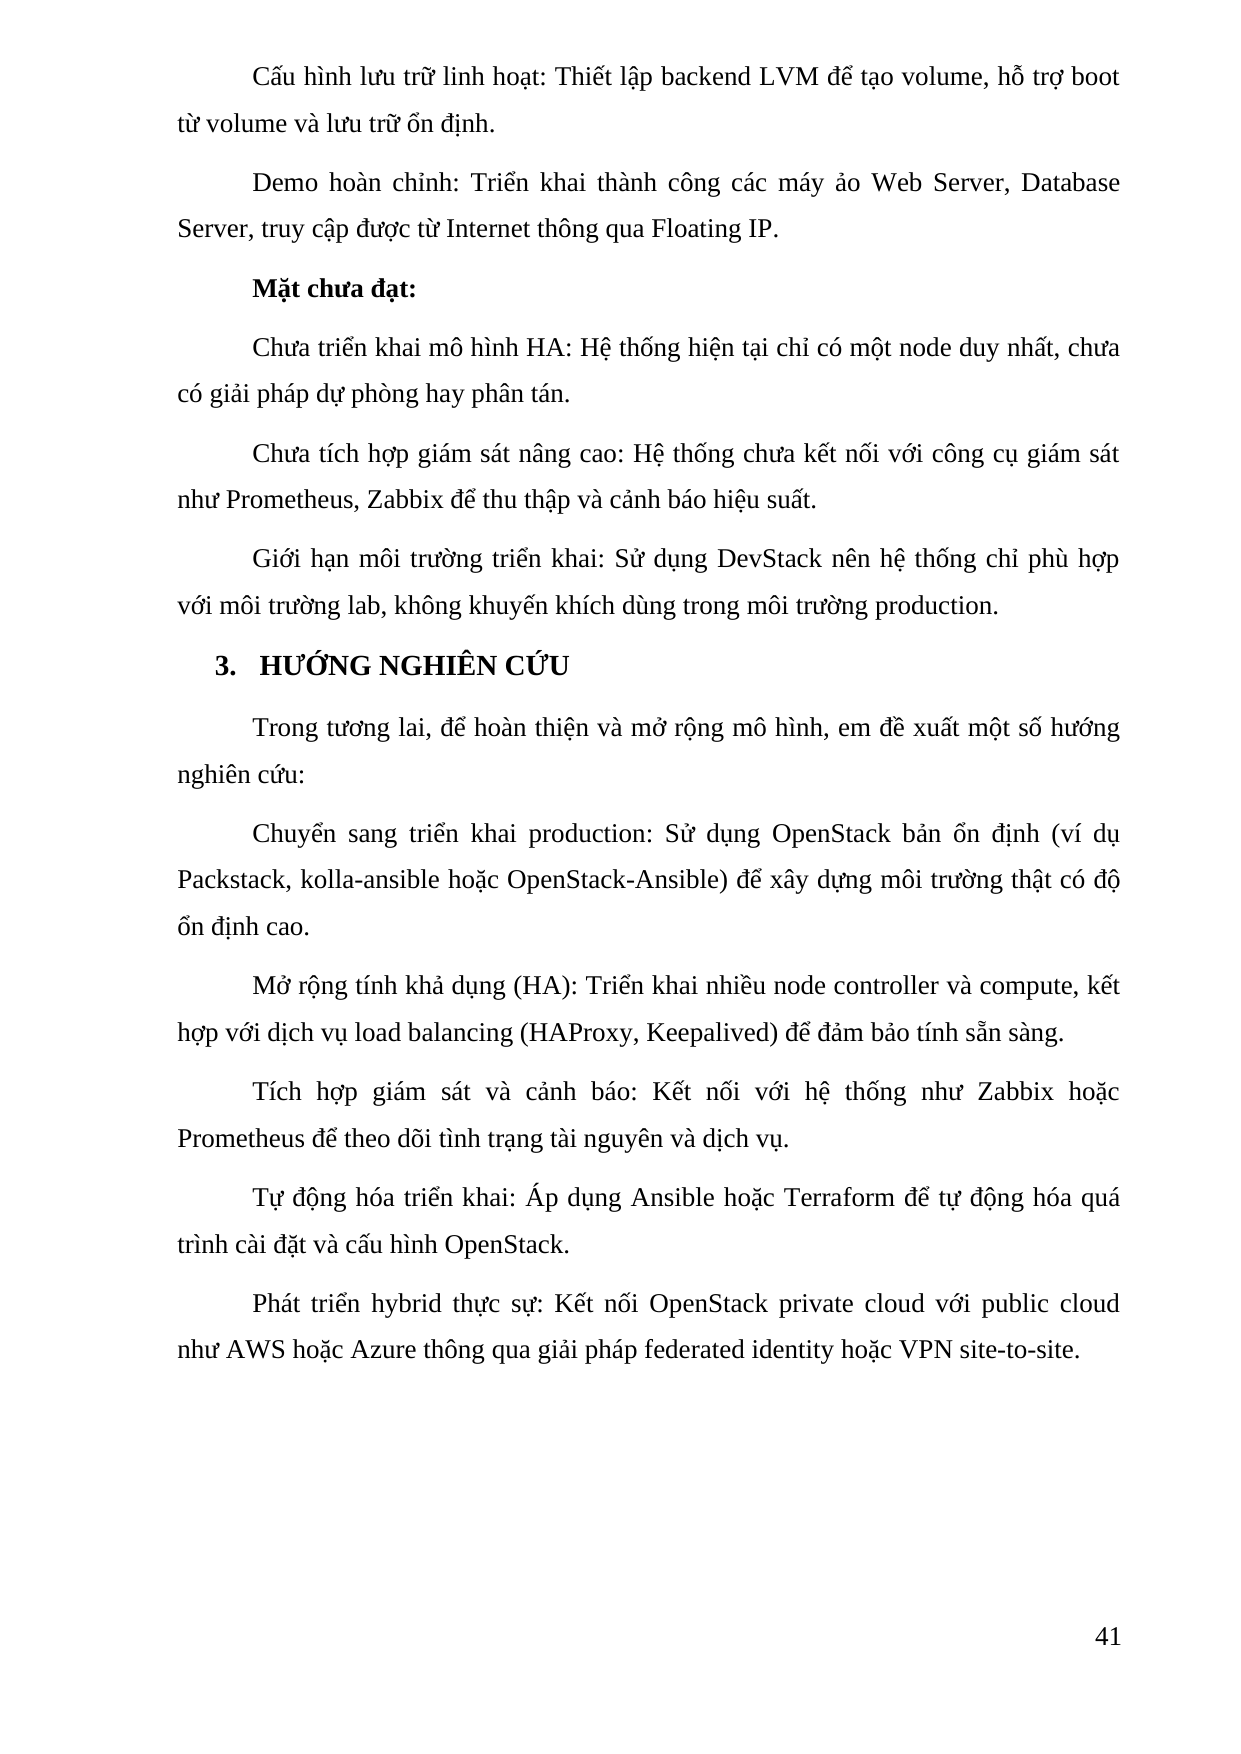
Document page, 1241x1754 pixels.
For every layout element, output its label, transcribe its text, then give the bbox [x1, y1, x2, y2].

text Giới hạn môi trường triển khai: Sử dụng DevStack nên hệ thống chỉ phù hợp với môi trường lab, không khuyến khích dùng trong môi trường production. [177, 542, 1122, 620]
text Chưa triển khai mô hình HA: Hệ thống hiện tại chỉ có một node duy nhất, chưa có giải pháp dự phòng hay phân tán. [177, 331, 1122, 409]
text Demo hoàn chỉnh: Triển khai thành công các máy ảo Web Server, Database Server, truy cập được từ Internet thông qua Floating IP. [177, 166, 1122, 244]
text Mở rộng tính khả dụng (HA): Triển khai nhiều node controller và compute, kết hợp với dịch vụ load balancing (HAProxy, Keepalived) để đảm bảo tính sẵn sàng. [177, 969, 1122, 1047]
text Tích hợp giám sát và cảnh báo: Kết nối với hệ thống như Zabbix hoặc Prometheus để theo dõi tình trạng tài nguyên và dịch vụ. [177, 1075, 1122, 1153]
text Cấu hình lưu trữ linh hoạt: Thiết lập backend LVM để tạo volume, hỗ trợ boot từ volume và lưu trữ ổn định. [177, 60, 1122, 138]
text Chuyển sang triển khai production: Sử dụng OpenStack bản ổn định (ví dụ Packstack, kolla-ansible hoặc OpenStack-Ansible) để xây dựng môi trường thật có độ ổn định cao. [177, 817, 1122, 941]
text Trong tương lai, để hoàn thiện và mở rộng mô hình, em đề xuất một số hướng nghiên cứu: [177, 711, 1122, 789]
text Phát triển hybrid thực sự: Kết nối OpenStack private cloud với public cloud như AWS hoặc Azure thông qua giải pháp federated identity hoặc VPN site-to-site. [177, 1287, 1122, 1365]
text Hướng nghiên cứu [214, 648, 1122, 682]
text Tự động hóa triển khai: Áp dụng Ansible hoặc Terraform để tự động hóa quá trình cài đặt và cấu hình OpenStack. [177, 1181, 1122, 1259]
text Mặt chưa đạt: [177, 272, 1122, 303]
text Chưa tích hợp giám sát nâng cao: Hệ thống chưa kết nối với công cụ giám sát như Prometheus, Zabbix để thu thập và cảnh báo hiệu suất. [177, 437, 1122, 514]
